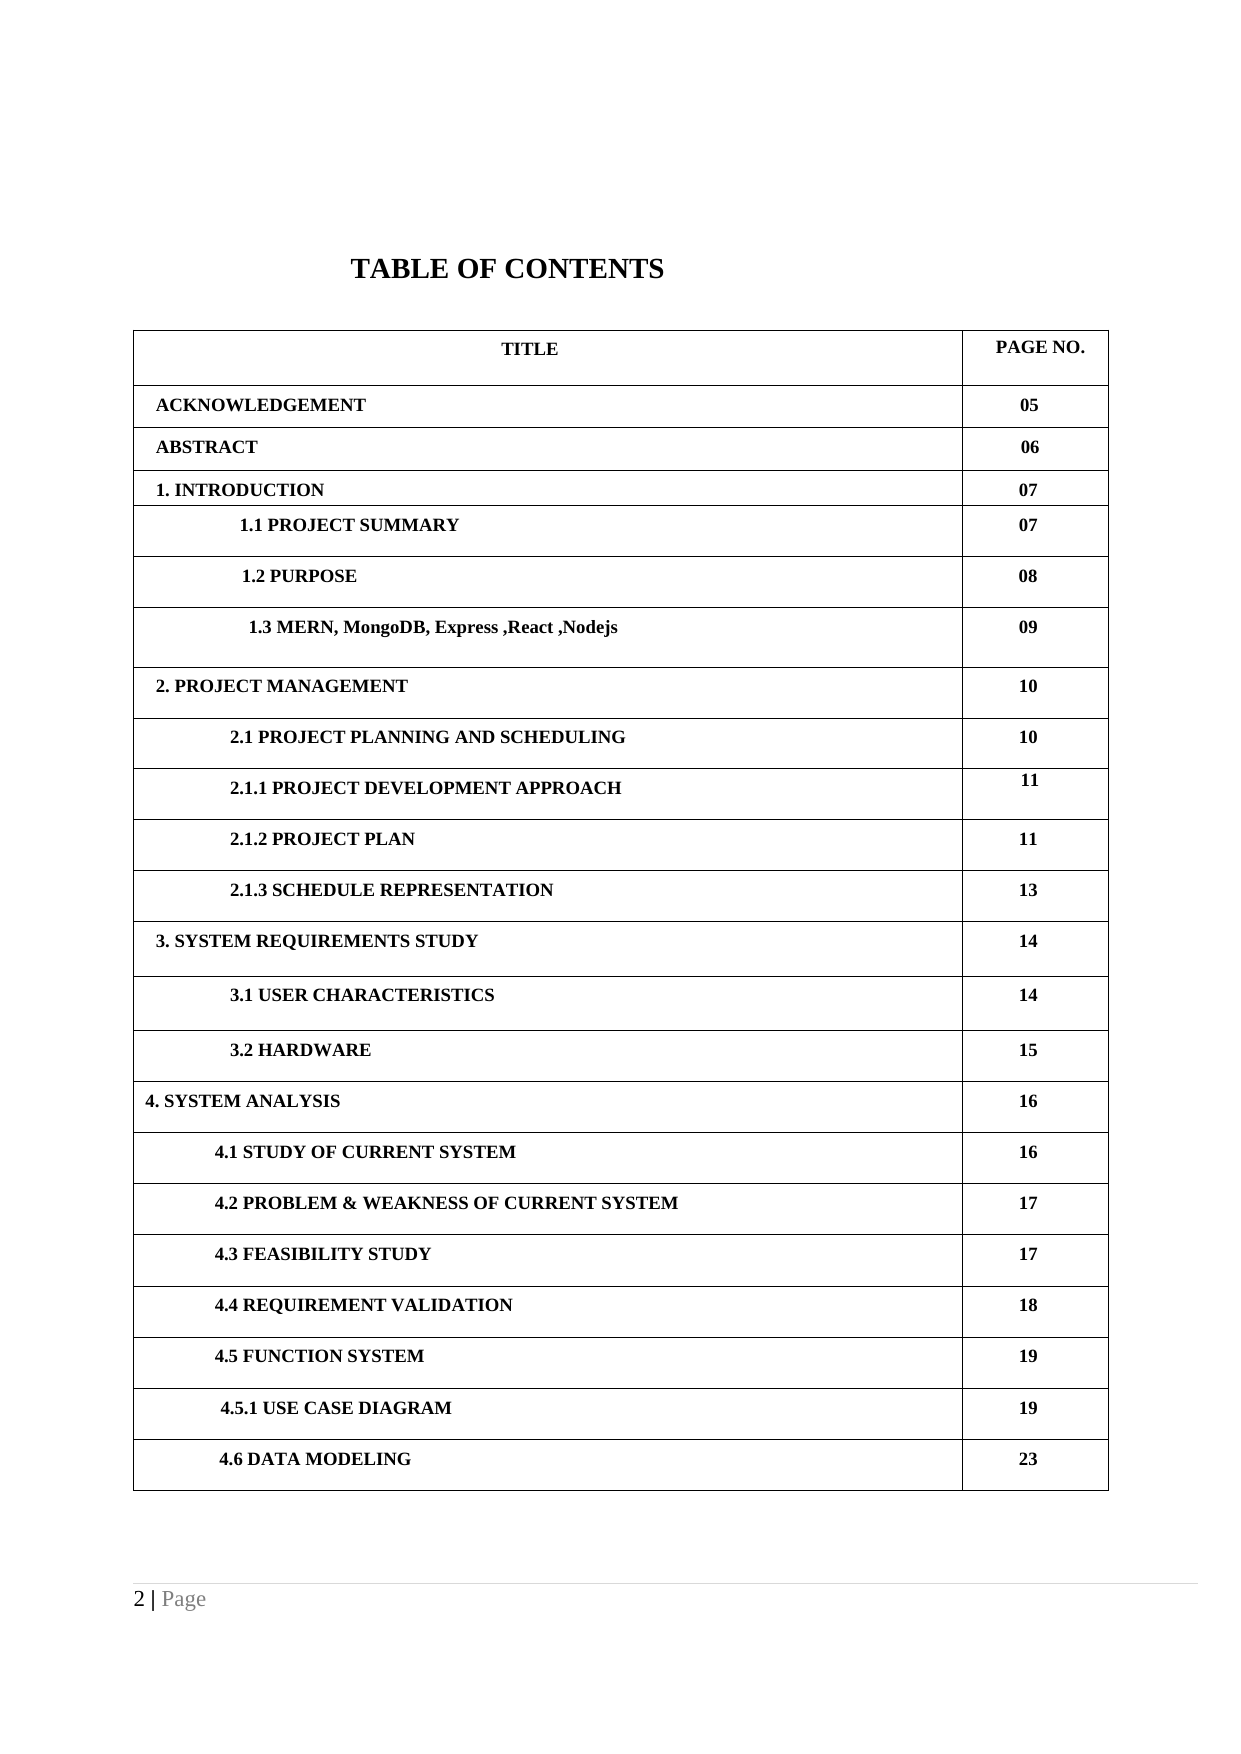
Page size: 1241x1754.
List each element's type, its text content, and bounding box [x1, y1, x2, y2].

table_cell 3.2 HARDWARE [134, 1031, 962, 1081]
table_cell 3.1 USER CHARACTERISTICS [134, 977, 962, 1030]
table_cell 4.5.1 USE CASE DIAGRAM [134, 1389, 962, 1439]
table_cell 4.2 PROBLEM & WEAKNESS OF CURRENT SYSTEM [134, 1184, 962, 1234]
table_cell 3. SYSTEM REQUIREMENTS STUDY [134, 922, 962, 976]
table_cell 2. PROJECT MANAGEMENT [134, 668, 962, 717]
table_cell 17 [963, 1184, 1108, 1234]
table_cell ABSTRACT [134, 428, 962, 470]
table_cell 2.1.3 SCHEDULE REPRESENTATION [134, 871, 962, 921]
table_cell 19 [963, 1389, 1108, 1439]
table_cell 11 [963, 820, 1108, 870]
table_cell 23 [963, 1440, 1108, 1490]
table_cell 07 [963, 471, 1108, 505]
table_cell 05 [963, 386, 1108, 427]
table_header PAGE NO. [963, 331, 1108, 385]
table_cell 1.2 PURPOSE [134, 557, 962, 607]
table_cell 15 [963, 1031, 1108, 1081]
table_cell 08 [963, 557, 1108, 607]
table_cell 14 [963, 977, 1108, 1030]
table_cell 4.4 REQUIREMENT VALIDATION [134, 1287, 962, 1337]
table_cell 16 [963, 1082, 1108, 1132]
table_cell 14 [963, 922, 1108, 976]
table_cell 4.5 FUNCTION SYSTEM [134, 1338, 962, 1388]
table_cell 10 [963, 668, 1108, 717]
table_cell 06 [963, 428, 1108, 470]
table_cell 4.1 STUDY OF CURRENT SYSTEM [134, 1133, 962, 1183]
table_cell 4.6 DATA MODELING [134, 1440, 962, 1490]
table_cell 1.1 PROJECT SUMMARY [134, 506, 962, 556]
table_cell 16 [963, 1133, 1108, 1183]
table_cell 11 [963, 769, 1108, 819]
table_cell 07 [963, 506, 1108, 556]
table_cell 18 [963, 1287, 1108, 1337]
table_cell 13 [963, 871, 1108, 921]
table_cell 17 [963, 1235, 1108, 1286]
table_cell 1. INTRODUCTION [134, 471, 962, 505]
table_cell 4.3 FEASIBILITY STUDY [134, 1235, 962, 1286]
table_cell 2.1.1 PROJECT DEVELOPMENT APPROACH [134, 769, 962, 819]
table_cell 1.3 MERN, MongoDB, Express ,React ,Nodejs [134, 608, 962, 667]
table_header TITLE [134, 331, 962, 385]
table_cell 09 [963, 608, 1108, 667]
subtitle TABLE OF CONTENTS [350, 251, 917, 284]
table_cell 19 [963, 1338, 1108, 1388]
table_cell 2.1.2 PROJECT PLAN [134, 820, 962, 870]
table_cell ACKNOWLEDGEMENT [134, 386, 962, 427]
table_cell 2.1 PROJECT PLANNING AND SCHEDULING [134, 719, 962, 768]
table_cell 4. SYSTEM ANALYSIS [134, 1082, 962, 1132]
table_cell 10 [963, 719, 1108, 768]
